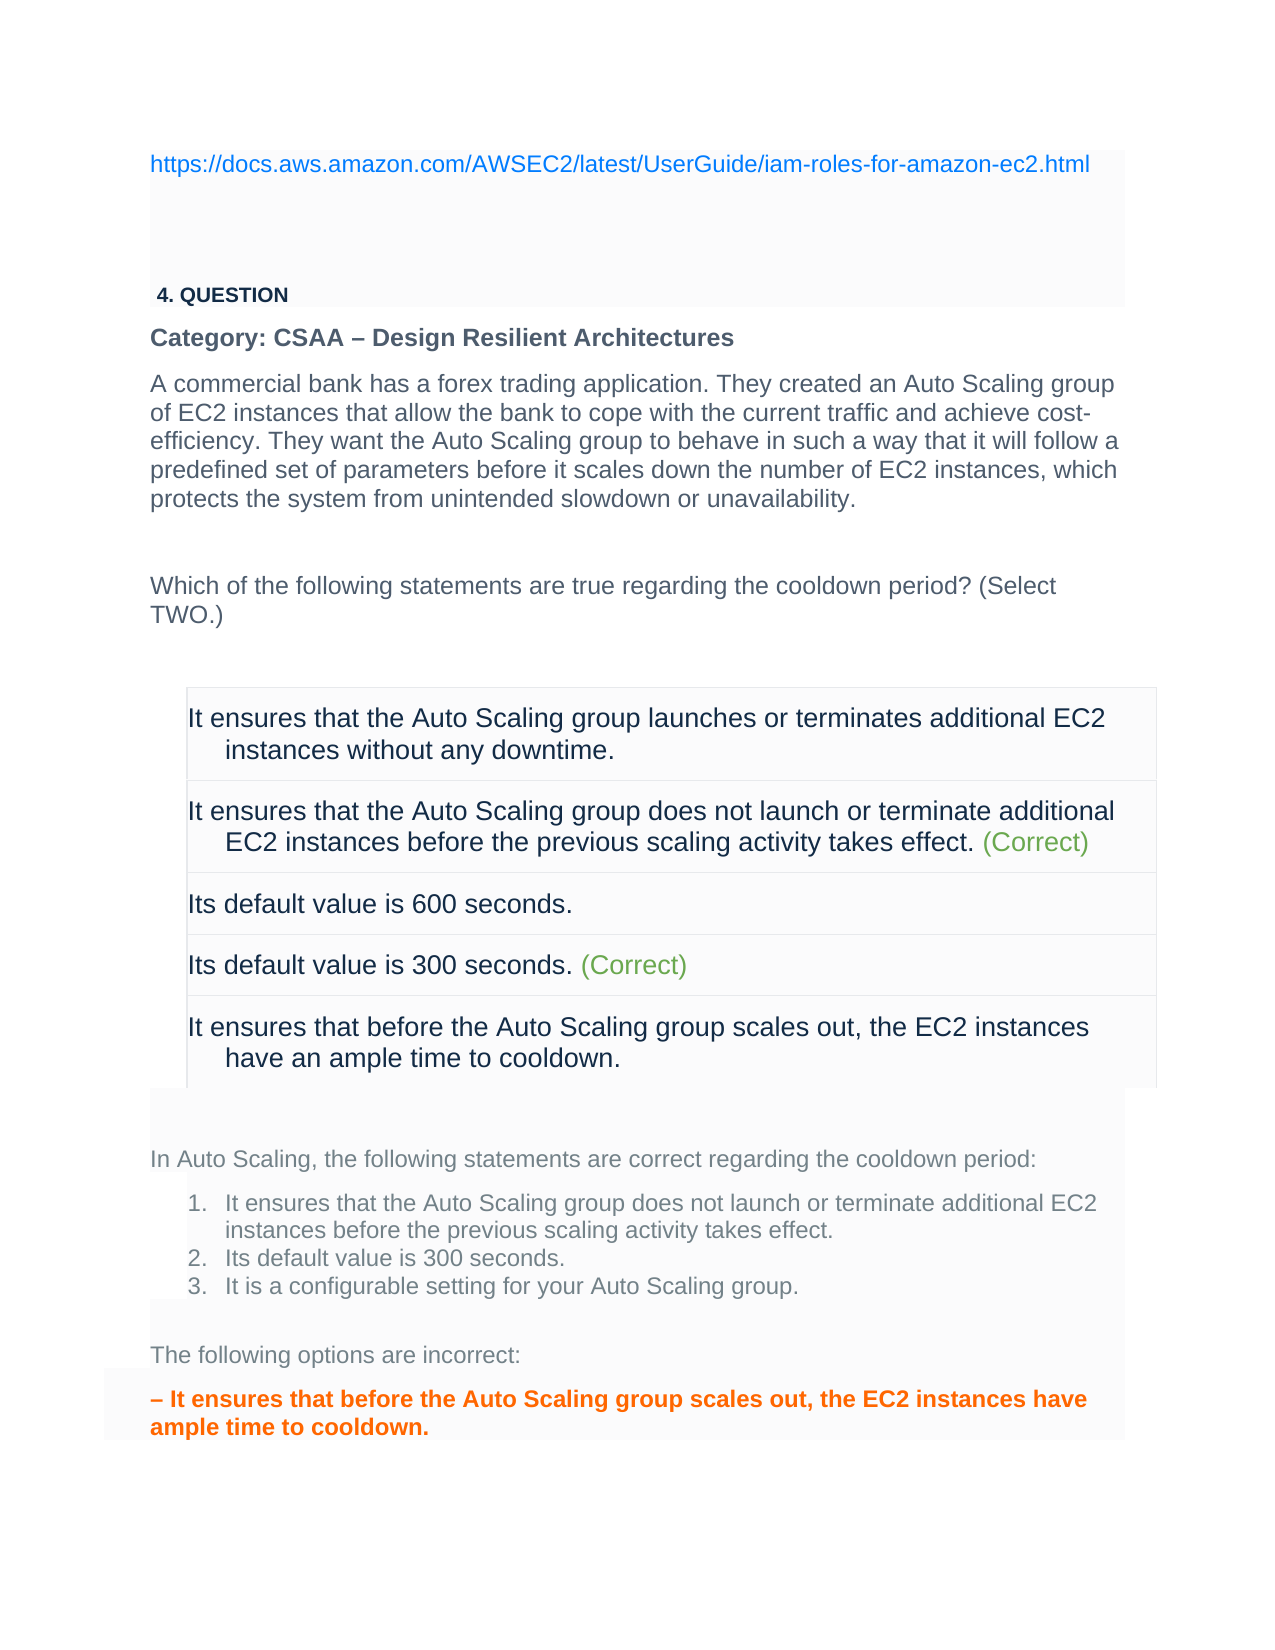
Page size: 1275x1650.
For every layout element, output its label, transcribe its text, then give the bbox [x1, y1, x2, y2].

text The following options are incorrect: [150, 1341, 1125, 1368]
text – It ensures that before the Auto Scaling group scales out, the EC2 instances have ample time to cooldown. [104, 1385, 1125, 1440]
list Its default value is 600 seconds. [188, 873, 1156, 934]
list It ensures that before the Auto Scaling group scales out, the EC2 instances have an ample time to cooldown. [188, 996, 1156, 1088]
text https://docs.aws.amazon.com/AWSEC2/latest/UserGuide/iam-roles-for-amazon-ec2.html [150, 150, 1125, 178]
list Its default value is 300 seconds. [187, 1244, 1125, 1272]
text In Auto Scaling, the following statements are correct regarding the cooldown period: [150, 1144, 1125, 1172]
text A commercial bank has a forex trading application. They created an Auto Scaling group of EC2 instances that allow the bank to cope with the current traffic and achieve cost-efficiency. They want the Auto Scaling group to behave in such a way that it will follow a predefined set of parameters before it scales down the number of EC2 instances, which protects the system from unintended slowdown or unavailability. [150, 369, 1125, 513]
list It ensures that the Auto Scaling group launches or terminates additional EC2 instances without any downtime. [188, 688, 1156, 779]
list Its default value is 300 seconds. (Correct) [188, 935, 1156, 995]
list It ensures that the Auto Scaling group does not launch or terminate additional EC2 instances before the previous scaling activity takes effect. (Correct) [188, 781, 1156, 872]
list It is a configurable setting for your Auto Scaling group. [187, 1272, 1125, 1299]
text Which of the following statements are true regarding the cooldown period? (Select TWO.) [150, 571, 1125, 628]
list It ensures that the Auto Scaling group does not launch or terminate additional EC2 instances before the previous scaling activity takes effect. [187, 1189, 1125, 1244]
text 4. QUESTION [150, 283, 1125, 307]
text Category: CSAA – Design Resilient Architectures [150, 323, 1125, 352]
